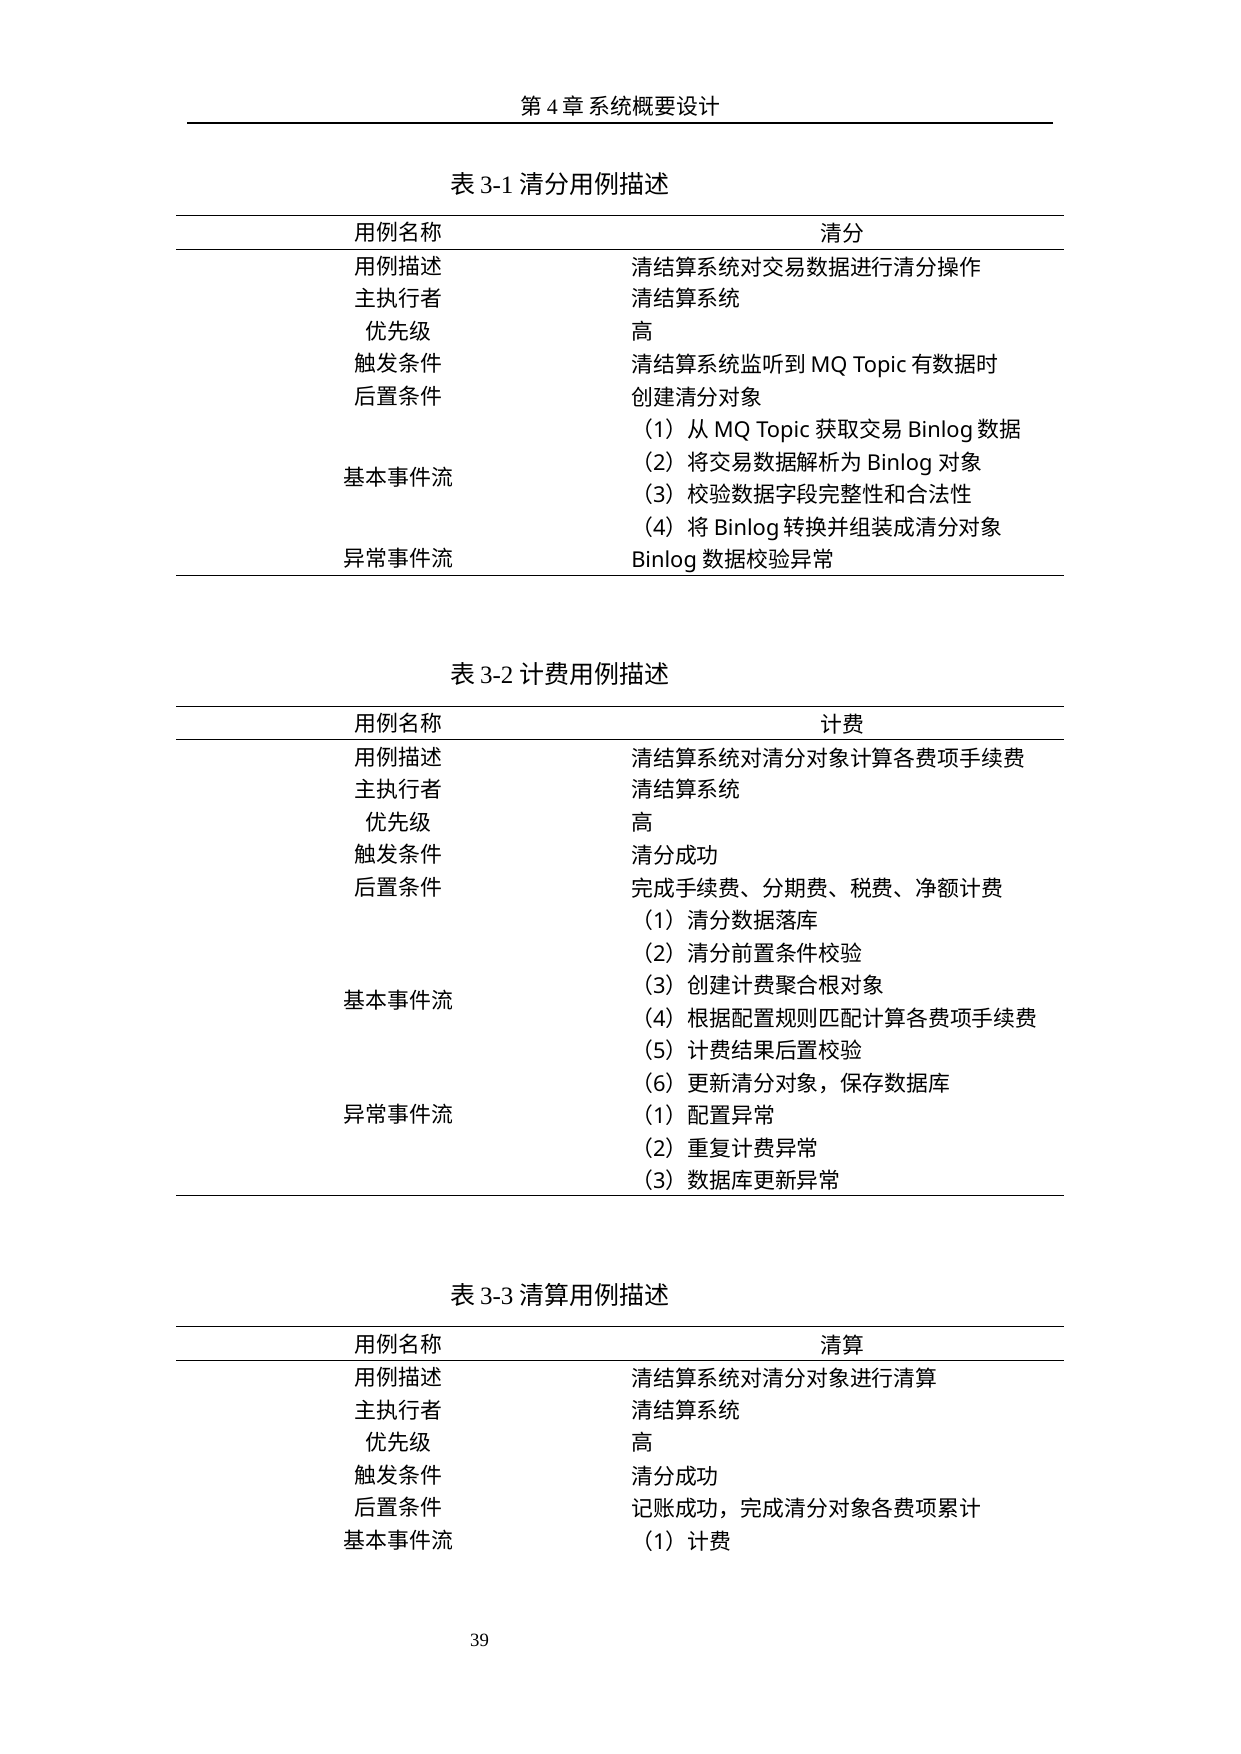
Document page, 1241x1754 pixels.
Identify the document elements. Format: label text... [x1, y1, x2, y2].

table_cell 主执行者 [176, 773, 620, 805]
table_cell 后置条件 [176, 380, 620, 412]
table_cell 清结算系统 [620, 282, 1064, 314]
table_cell 用例描述 [176, 250, 620, 282]
table_cell 触发条件 [176, 347, 620, 379]
table_cell 清结算系统监听到MQ Topic有数据时 [620, 347, 1064, 379]
table_cell 创建清分对象 [620, 380, 1064, 412]
table_cell 优先级 [176, 805, 620, 838]
list 表3-3 清算用例描述 [406, 1261, 1053, 1326]
table_cell 基本事件流 [176, 903, 620, 1098]
table_cell 基本事件流 [176, 1523, 620, 1556]
table_cell 清结算系统 [620, 773, 1064, 805]
table_header 清分 [620, 216, 1064, 248]
table_header 用例名称 [176, 707, 620, 739]
table_cell 清结算系统对清分对象进行清算 [620, 1361, 1064, 1393]
table_cell Binlog 数据校验异常 [620, 542, 1064, 574]
table_cell 完成手续费、分期费、税费、净额计费 [620, 870, 1064, 903]
table_cell 基本事件流 [176, 412, 620, 542]
table_cell 清结算系统对清分对象计算各费项手续费 [620, 740, 1064, 773]
table_cell 异常事件流 [176, 1098, 620, 1195]
table_cell 配置异常 重复计费异常 数据库更新异常 [620, 1098, 1064, 1195]
table_cell 记账成功，完成清分对象各费项累计 [620, 1491, 1064, 1523]
table_header 用例名称 [176, 1327, 620, 1360]
table_cell 后置条件 [176, 870, 620, 903]
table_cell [620, 1523, 1064, 1556]
table_cell 用例描述 [176, 740, 620, 773]
table_cell 触发条件 [176, 838, 620, 870]
table_cell 用例描述 [176, 1361, 620, 1393]
list 表3-2 计费用例描述 [406, 641, 1053, 706]
table_cell 触发条件 [176, 1458, 620, 1491]
table_cell 优先级 [176, 315, 620, 347]
table_header 用例名称 [176, 216, 620, 248]
table_cell 清分成功 [620, 838, 1064, 870]
table_cell （1）从MQ Topic 获取交易Binlog数据 （2）将交易数据解析为Binlog 对象 （3）校验数据字段完整性和合法性 （4）将Binlog转换并组装成清分对象 [620, 412, 1064, 542]
table_cell 清结算系统对交易数据进行清分操作 [620, 250, 1064, 282]
table_cell 清结算系统 [620, 1393, 1064, 1426]
table_cell 优先级 [176, 1426, 620, 1458]
table_cell 清分成功 [620, 1458, 1064, 1491]
table_cell 主执行者 [176, 282, 620, 314]
table_cell 主执行者 [176, 1393, 620, 1426]
list 表3-1 清分用例描述 [406, 150, 1053, 215]
table_cell （1）清分数据落库 （2）清分前置条件校验 （3）创建计费聚合根对象 （4）根据配置规则匹配计算各费项手续费 （5）计费结果后置校验 （6）更新清分对象，保存数据库 [620, 903, 1064, 1098]
table_header 计费 [620, 707, 1064, 739]
table_cell 异常事件流 [176, 542, 620, 574]
table_cell 高 [620, 315, 1064, 347]
table_header 清算 [620, 1327, 1064, 1360]
table_cell 高 [620, 805, 1064, 838]
table_cell 高 [620, 1426, 1064, 1458]
table_cell 后置条件 [176, 1491, 620, 1523]
